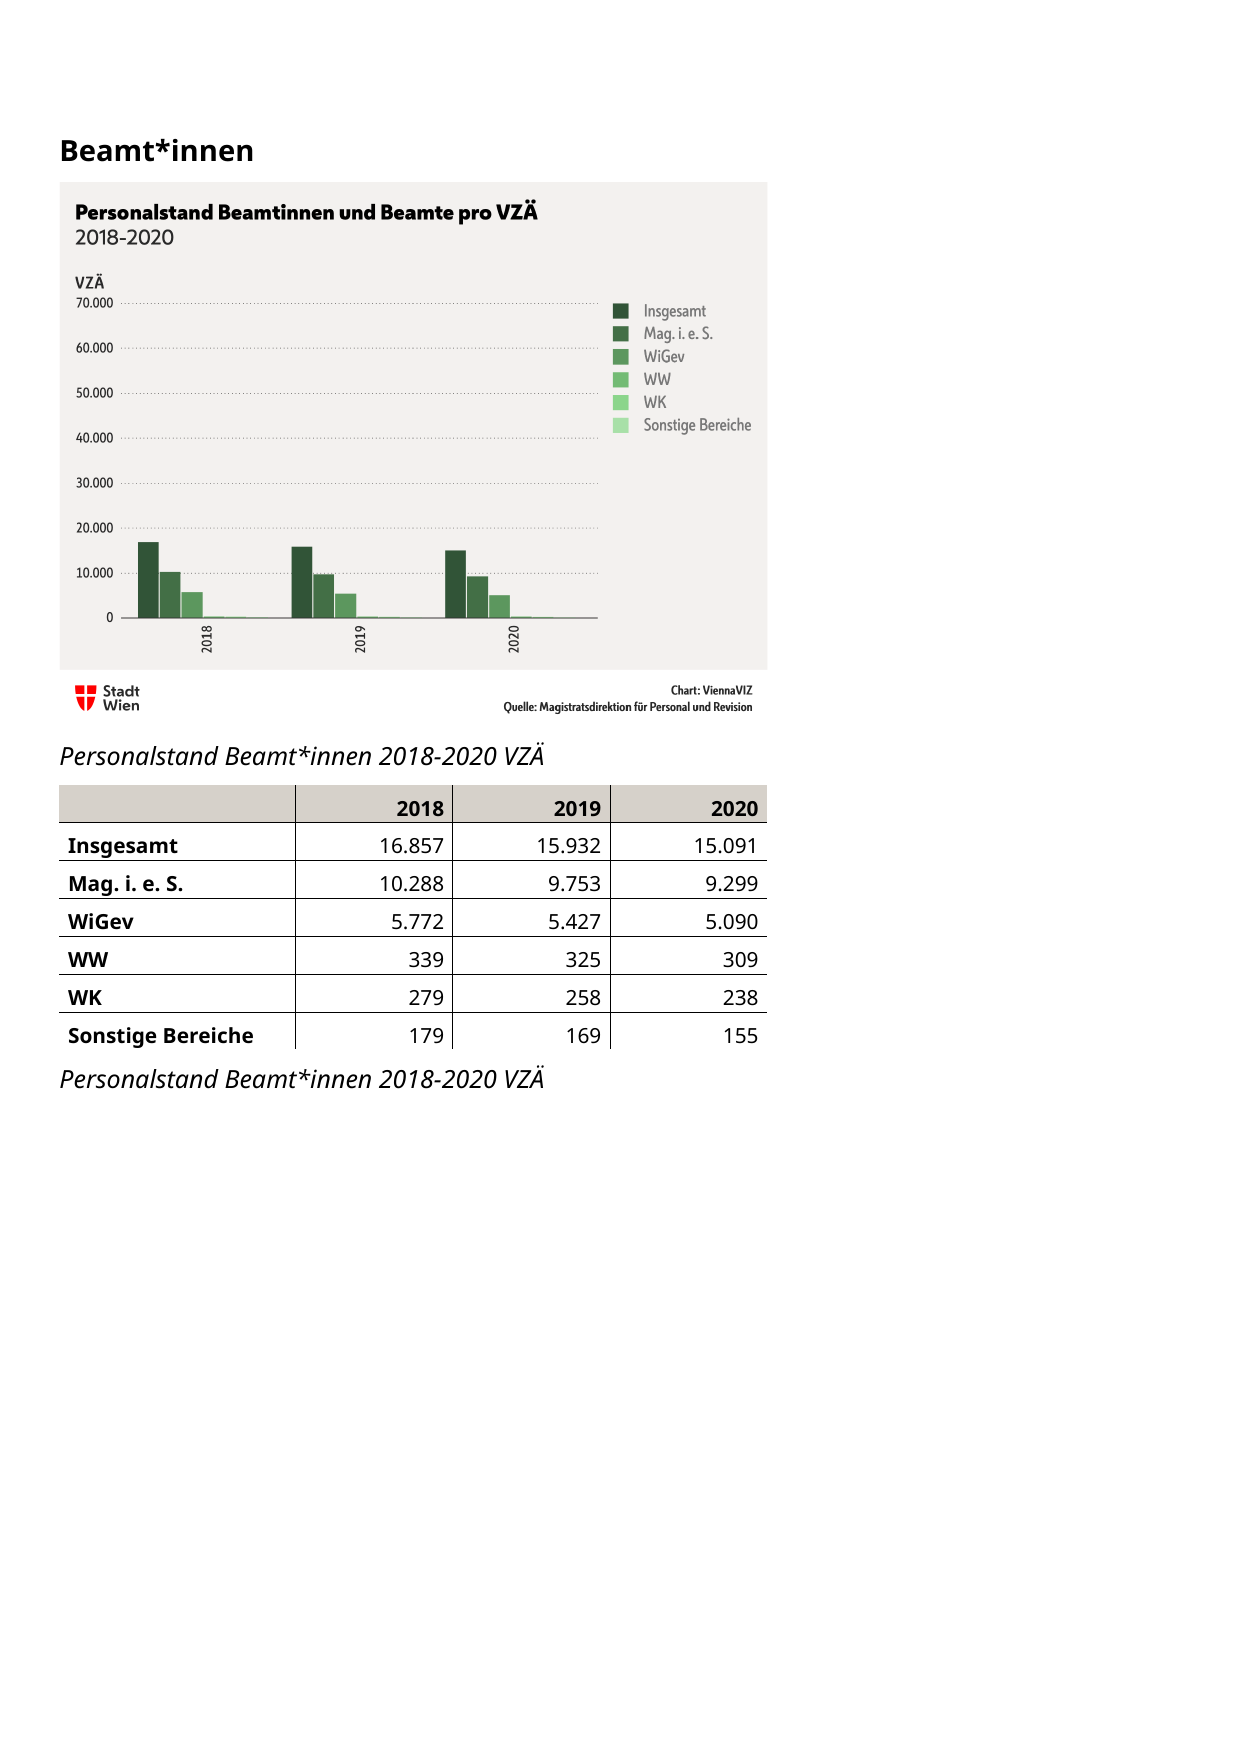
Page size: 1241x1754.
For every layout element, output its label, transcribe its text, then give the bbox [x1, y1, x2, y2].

table_cell 16.857 [296, 823, 452, 860]
text Personalstand Beamt*innen 2018-2020 VZÄ [59, 738, 1102, 772]
table_header 2018 [296, 785, 452, 822]
table_cell Insgesamt [59, 823, 295, 860]
picture [59, 182, 768, 726]
table_cell 279 [296, 975, 452, 1011]
table_cell 339 [296, 937, 452, 973]
table_header 2020 [611, 785, 767, 822]
table_header [59, 785, 295, 822]
subtitle Beamt*innen [59, 130, 1102, 169]
table_cell 5.772 [296, 899, 452, 936]
table_cell 179 [296, 1013, 452, 1049]
table_cell 155 [611, 1013, 767, 1049]
table_cell Sonstige Bereiche [59, 1013, 295, 1049]
table_cell WK [59, 975, 295, 1011]
table_cell 325 [453, 937, 610, 973]
table_cell 238 [611, 975, 767, 1011]
table_cell 309 [611, 937, 767, 973]
table_cell Mag. i. e. S. [59, 861, 295, 898]
table_cell 5.090 [611, 899, 767, 936]
table_cell 169 [453, 1013, 610, 1049]
table_cell 10.288 [296, 861, 452, 898]
table_cell 15.932 [453, 823, 610, 860]
table_cell 9.299 [611, 861, 767, 898]
table_header 2019 [453, 785, 610, 822]
table_cell WW [59, 937, 295, 973]
table_cell 15.091 [611, 823, 767, 860]
table_cell 9.753 [453, 861, 610, 898]
table_cell WiGev [59, 899, 295, 936]
table_cell 5.427 [453, 899, 610, 936]
text Personalstand Beamt*innen 2018-2020 VZÄ [59, 1062, 1102, 1096]
table_cell 258 [453, 975, 610, 1011]
